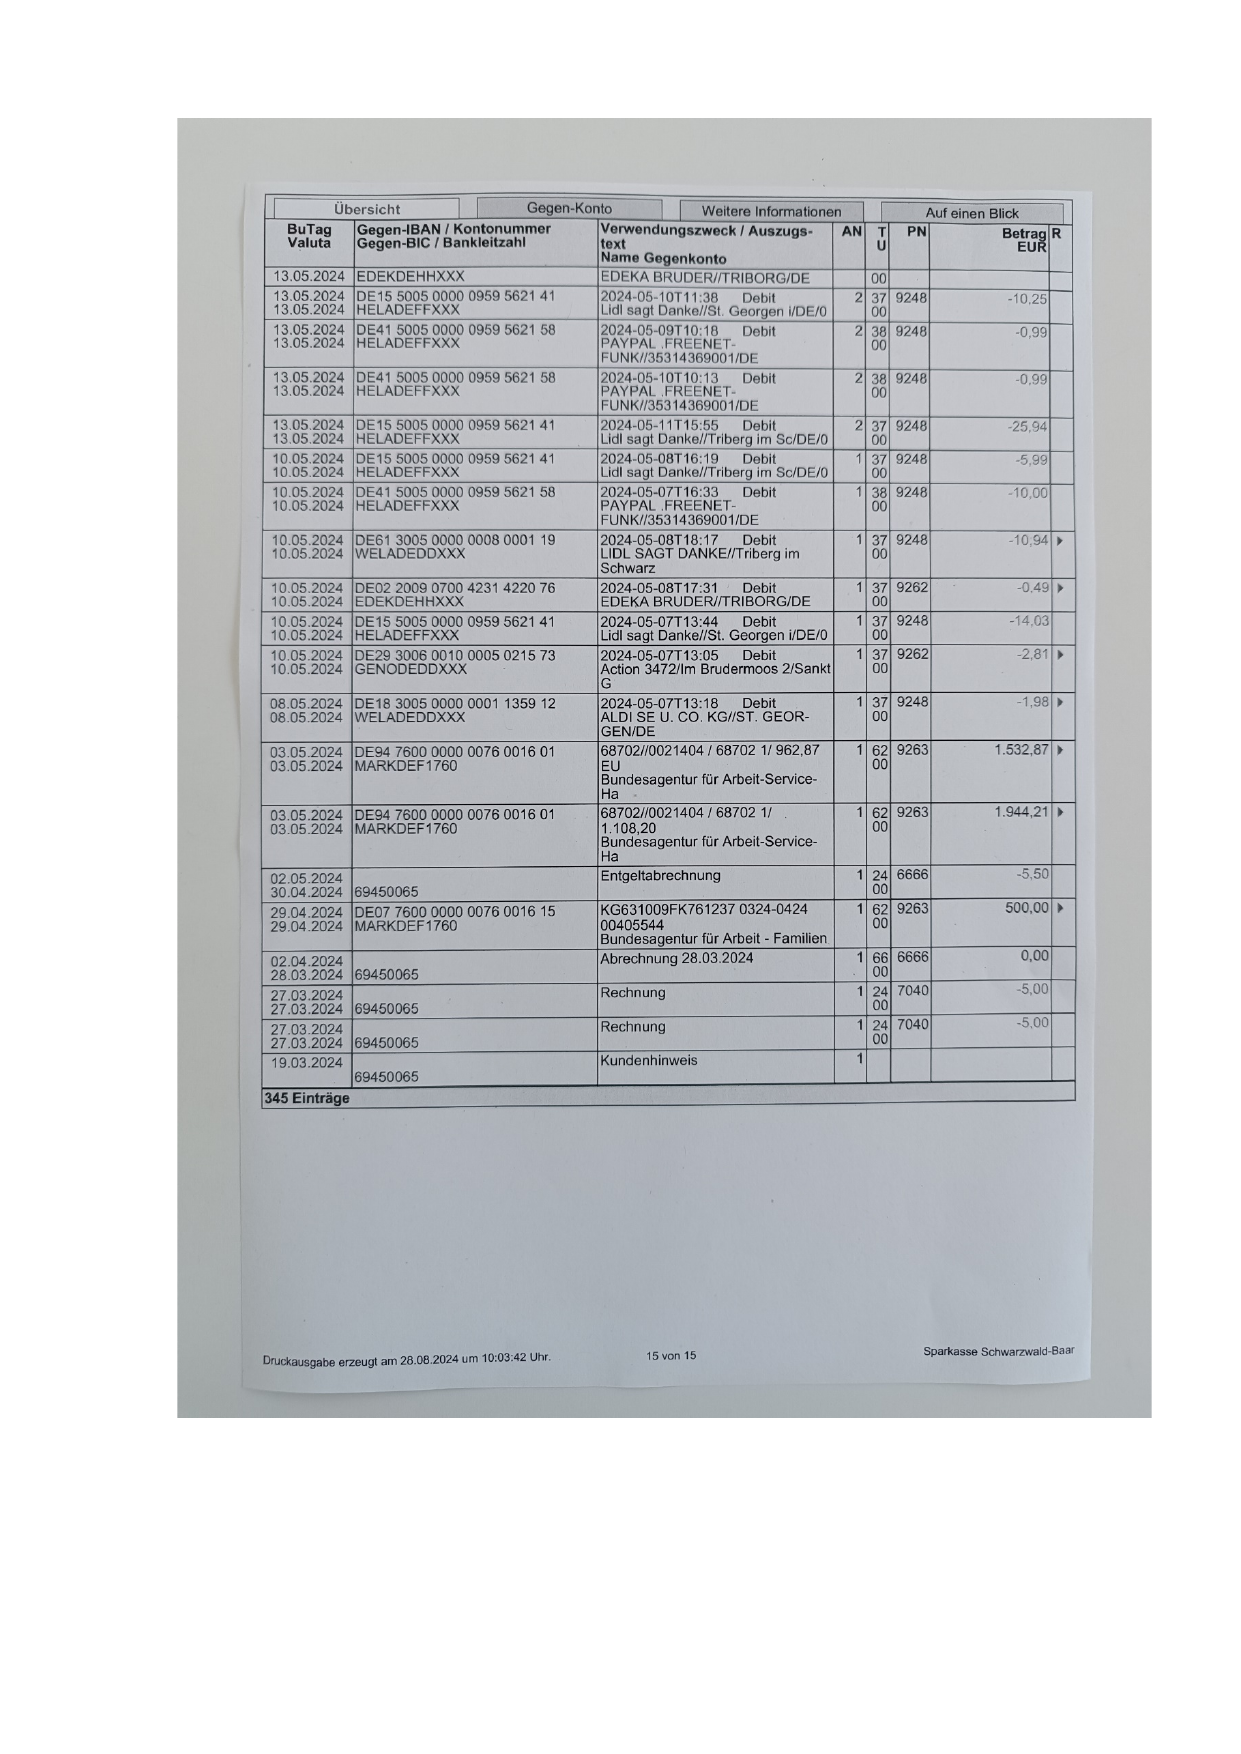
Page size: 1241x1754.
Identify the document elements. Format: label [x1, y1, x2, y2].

picture [177, 118, 1152, 1418]
